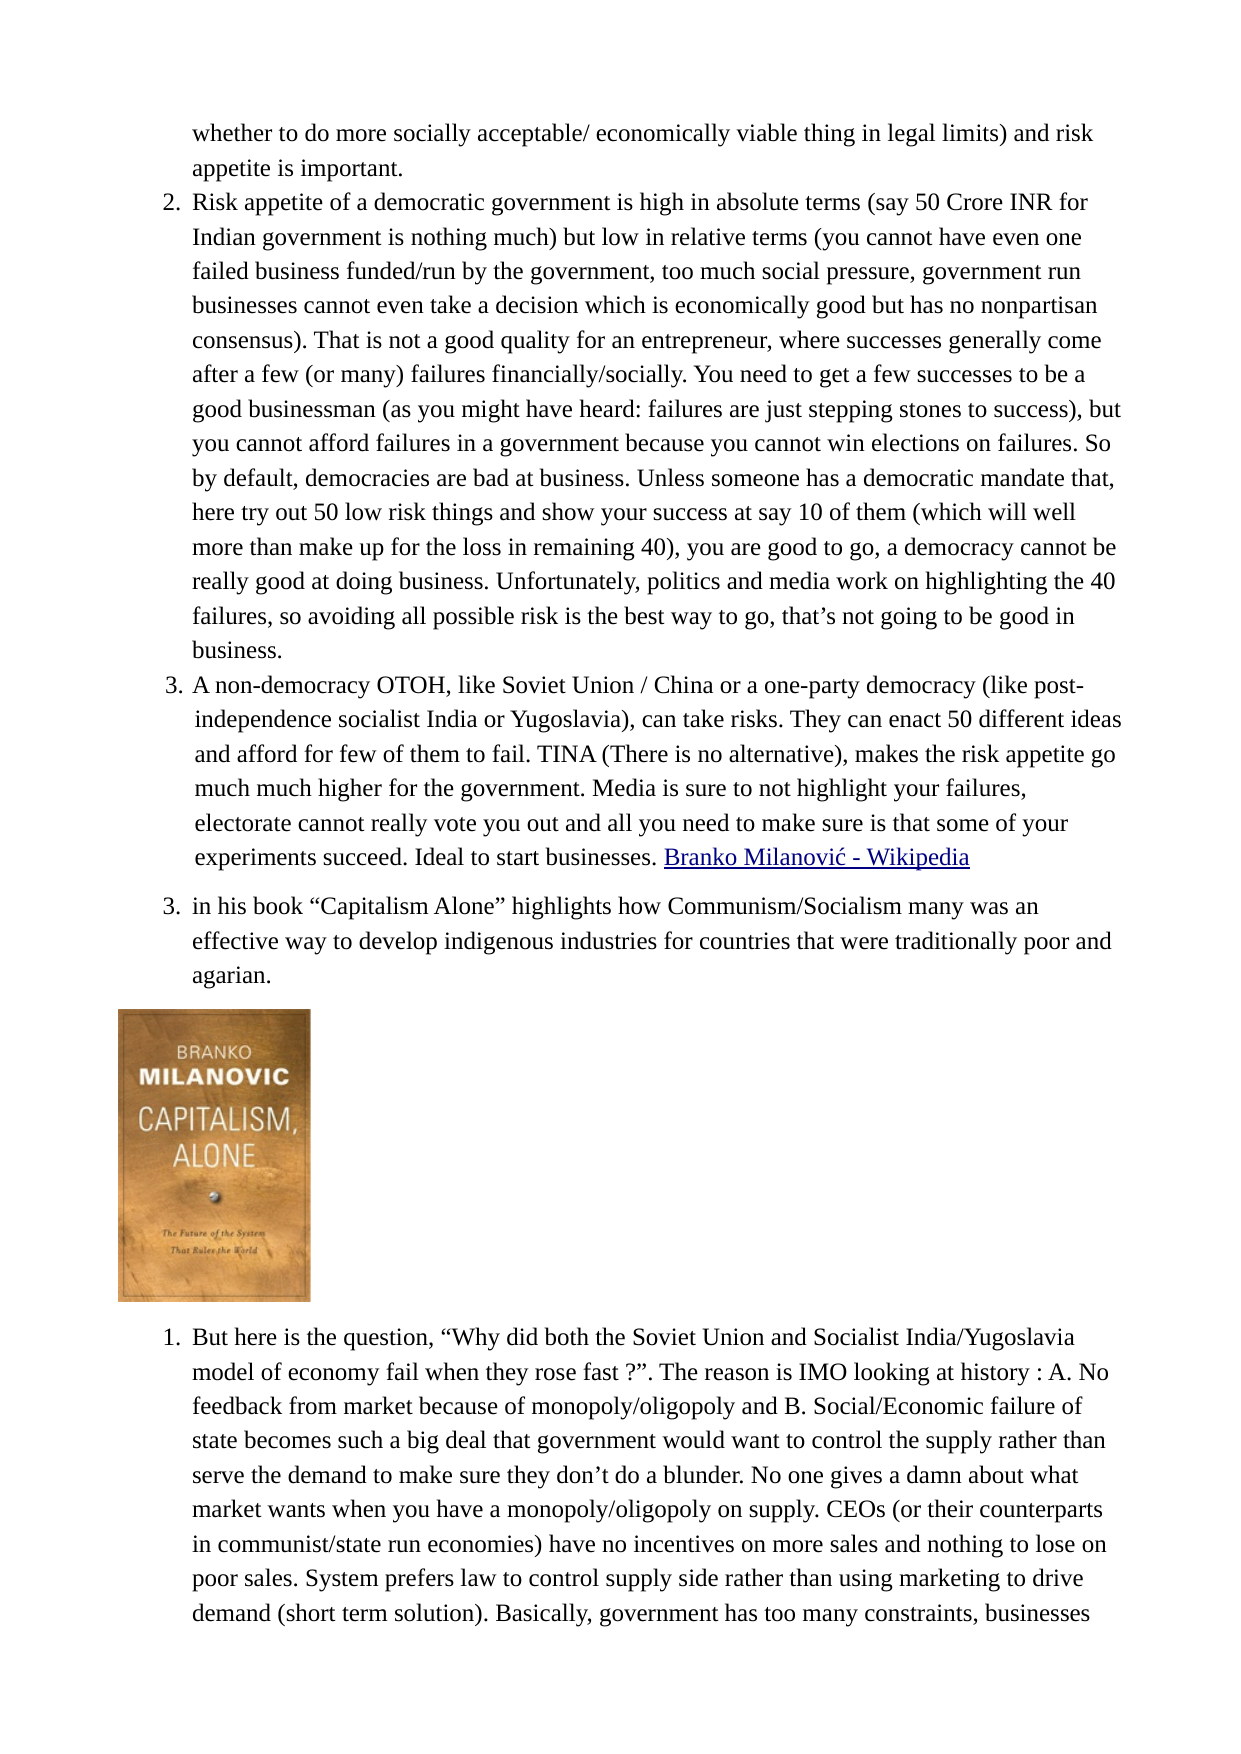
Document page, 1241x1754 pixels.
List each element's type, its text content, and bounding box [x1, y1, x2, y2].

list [162, 118, 1122, 181]
list Risk appetite of a democratic government is high in absolute terms (say 50 Crore INR for Indian government is nothing much) but low in relative terms (you cannot have even one failed business funded/run by the government, too much social pressure, government run businesses cannot even take a decision which is economically good but has no nonpartisan consensus). That is not a good quality for an entrepreneur, where successes generally come after a few (or many) failures financially/socially. You need to get a few successes to be a good businessman (as you might have heard: failures are just stepping stones to success), but you cannot afford failures in a government because you cannot win elections on failures. So by default, democracies are bad at business. Unless someone has a democratic mandate that, here try out 50 low risk things and show your success at say 10 of them (which will well more than make up for the loss in remaining 40), you are good to go, a democracy cannot be really good at doing business. Unfortunately, politics and media work on highlighting the 40 failures, so avoiding all possible risk is the best way to go, that’s not going to be good in business. [162, 187, 1122, 664]
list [162, 1322, 1122, 1627]
list in his book “Capitalism Alone” highlights how Communism/Socialism many was an effective way to develop indigenous industries for countries that were traditionally poor and agarian. [162, 891, 1122, 989]
picture [118, 1009, 311, 1302]
list A non-democracy OTOH, like Soviet Union / China or a one-party democracy (like post-independence socialist India or Yugoslavia), can take risks. They can enact 50 different ideas and afford for few of them to fail. TINA (There is no alternative), makes the risk appetite go much much higher for the government. Media is sure to not highlight your failures, electorate cannot really vote you out and all you need to make sure is that some of your experiments succeed. Ideal to start businesses. Branko Milanović - Wikipedia [165, 670, 1122, 871]
